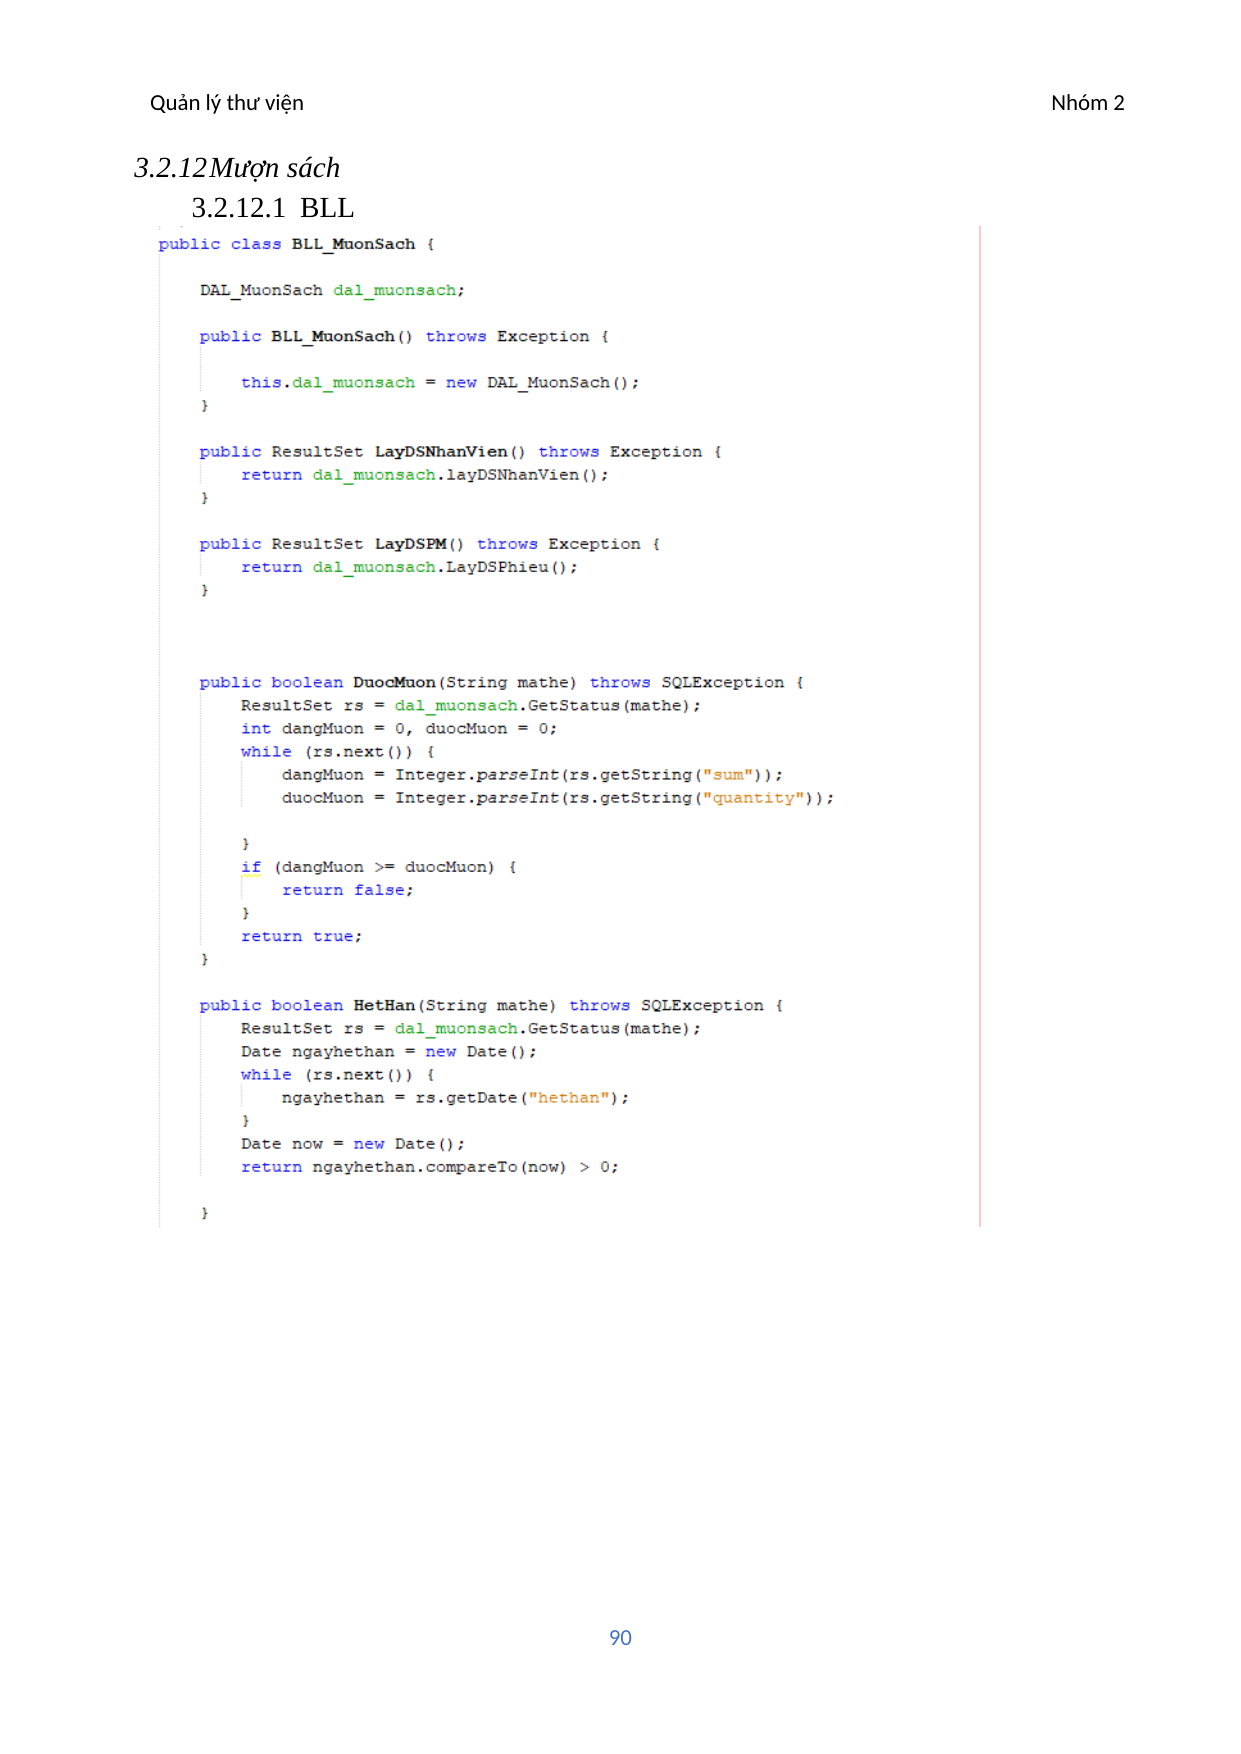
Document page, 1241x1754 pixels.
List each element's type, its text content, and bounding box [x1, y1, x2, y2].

picture [150, 226, 1091, 1227]
subtitle BLL [156, 190, 1090, 224]
subtitle Mượn sách [134, 150, 1090, 183]
